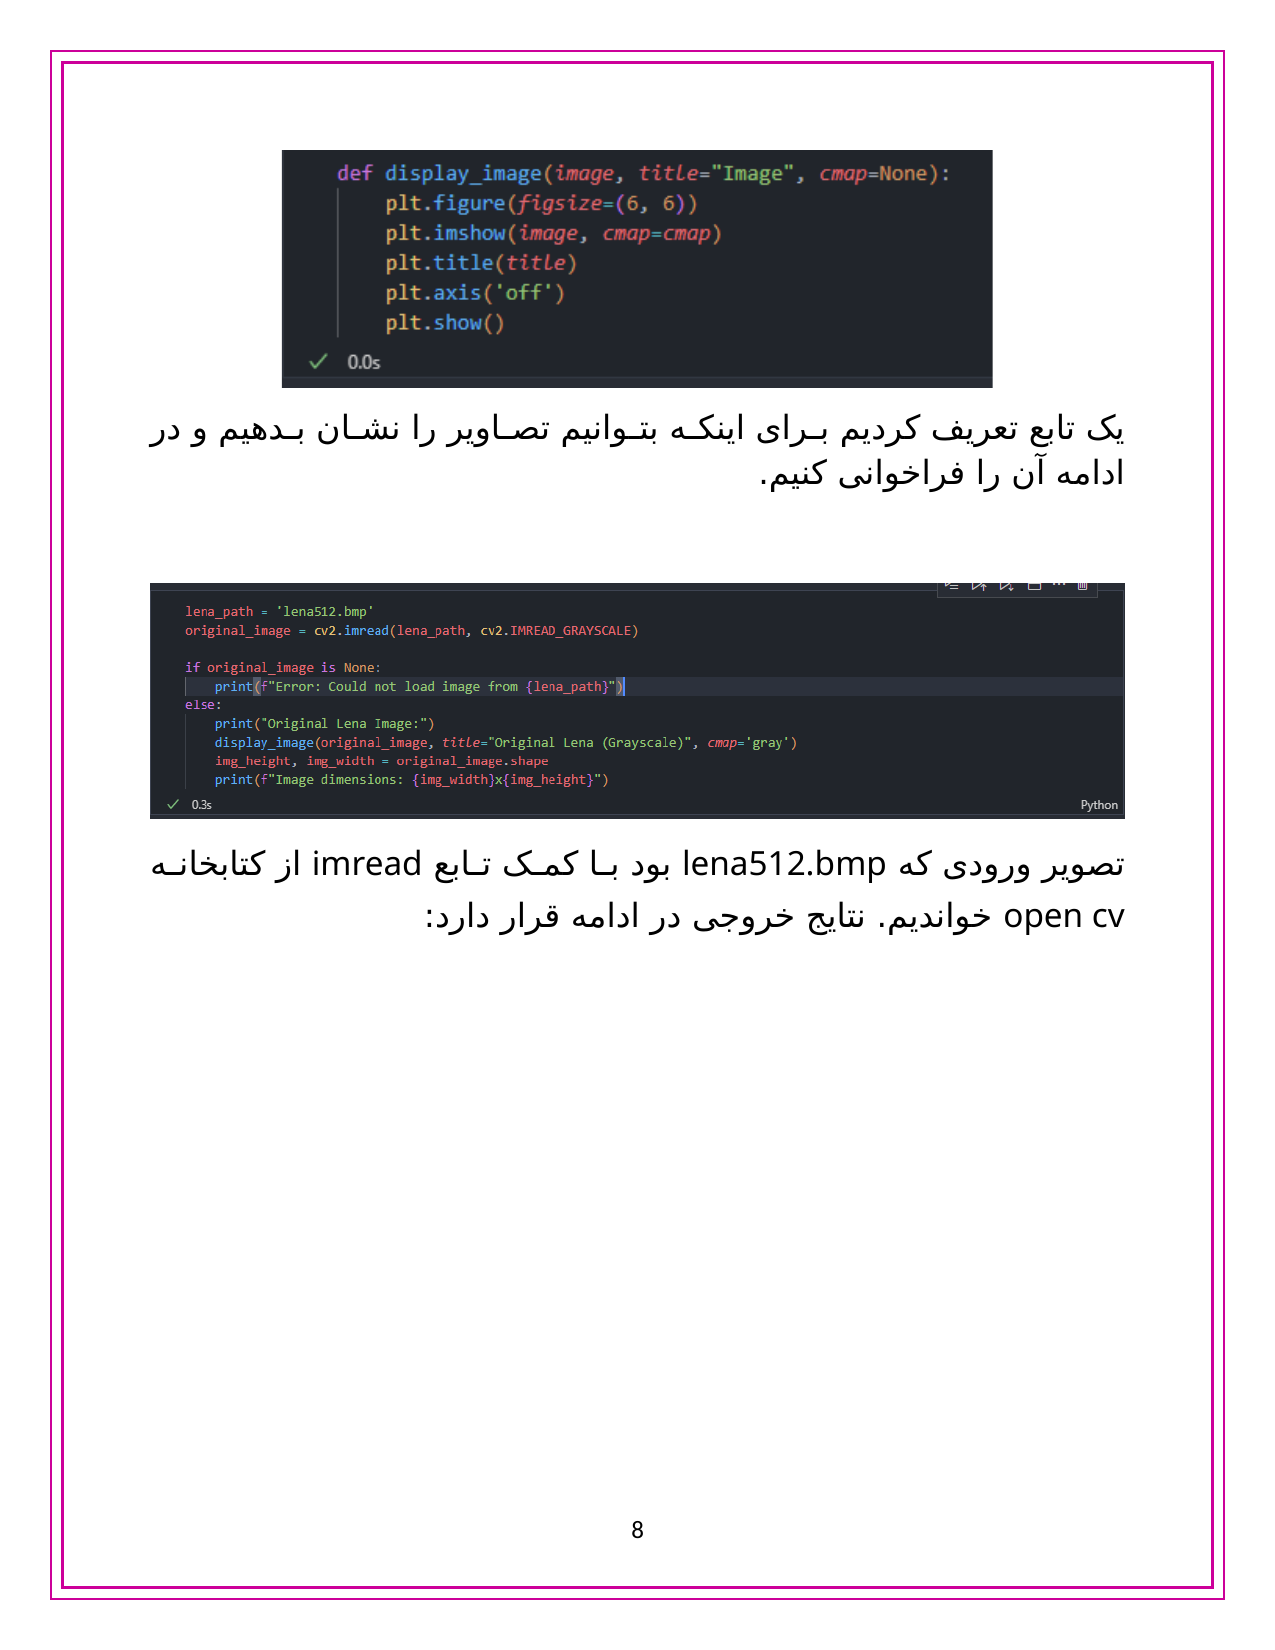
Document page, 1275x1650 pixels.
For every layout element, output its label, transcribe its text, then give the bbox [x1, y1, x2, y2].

picture [150, 583, 1125, 819]
text یک تابع تعریف کردیم برای اینکه بتوانیم تصاویر را نشان بدهیم و در ادامه آن را فراخوانی کنیم. [150, 409, 1125, 492]
picture [281, 150, 993, 388]
text تصویر ورودی که lena512.bmp بود با کمک تابع imread از کتابخانه open cv خواندیم. نتایج خروجی در ادامه قرار دارد: [150, 840, 1125, 938]
